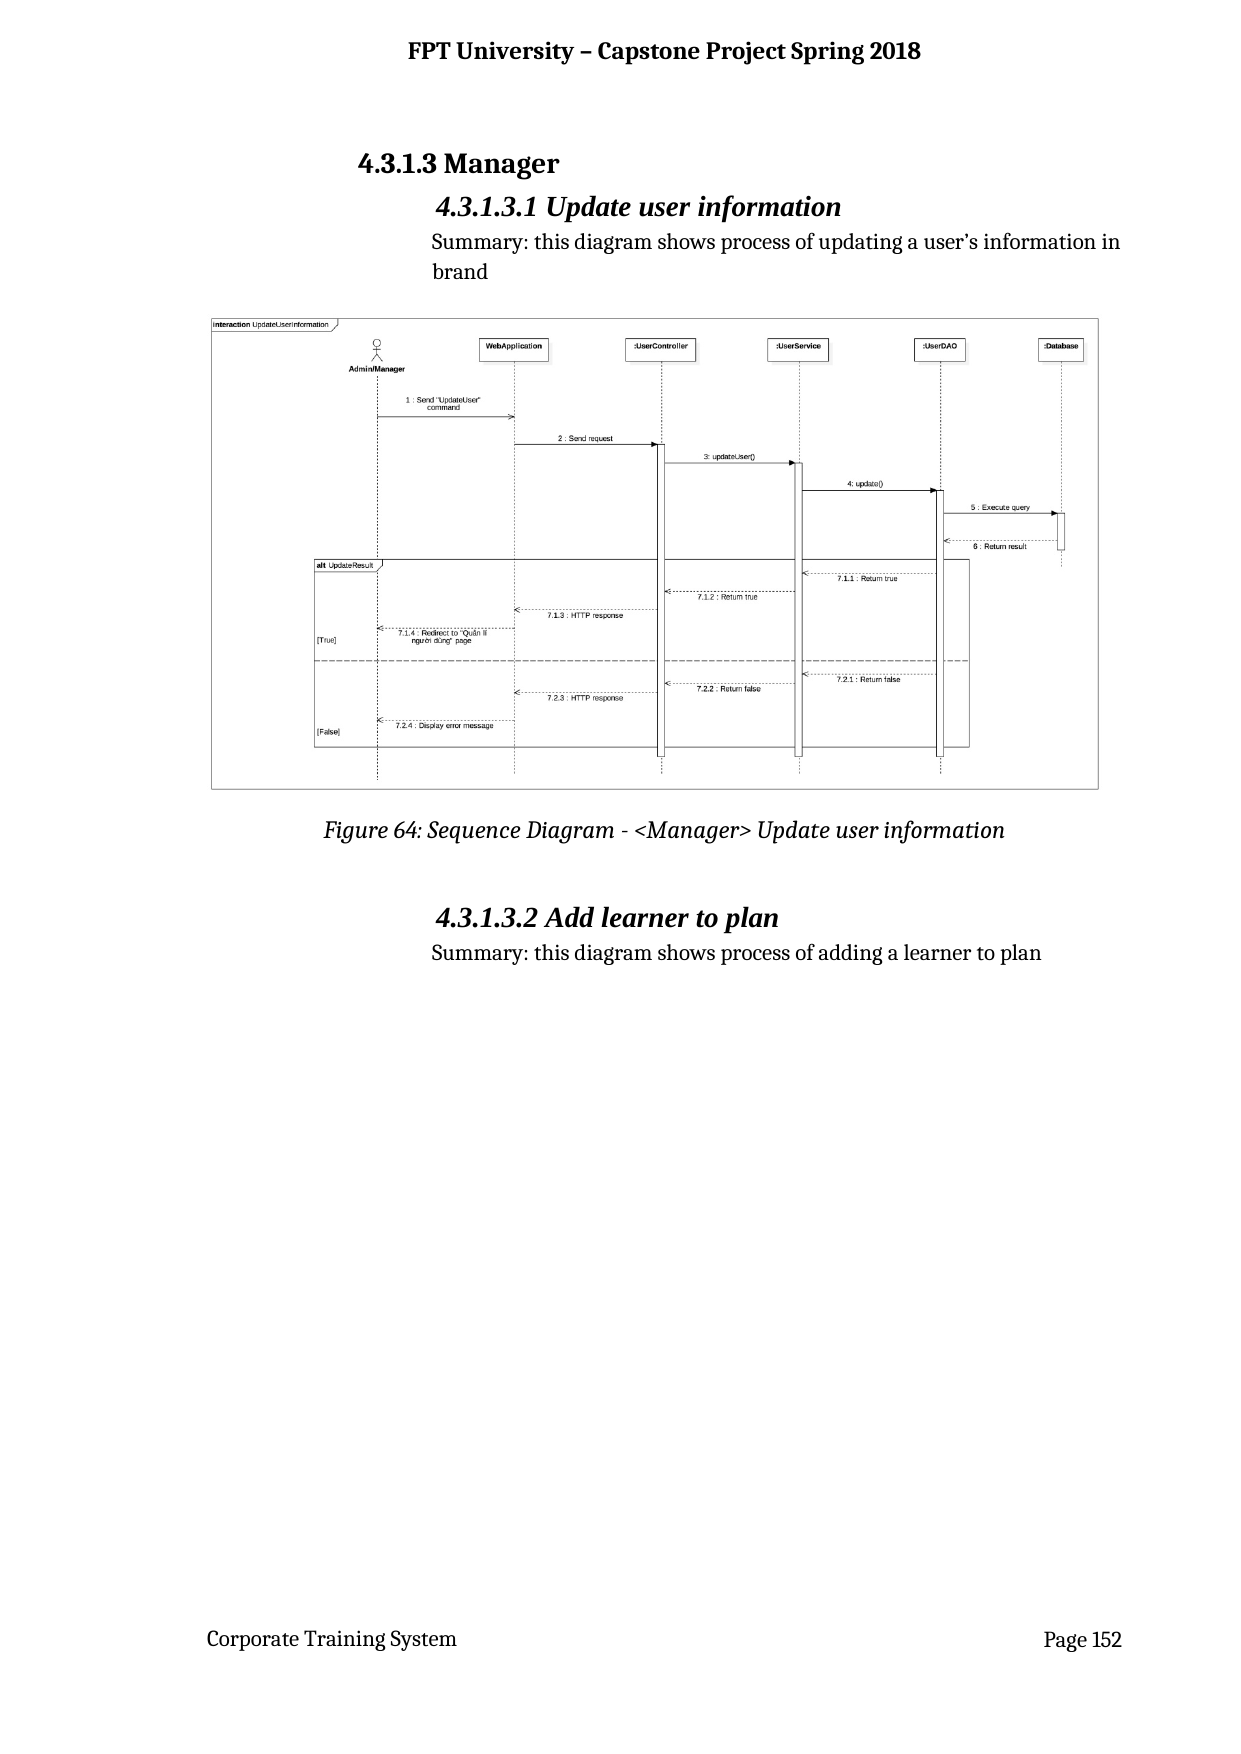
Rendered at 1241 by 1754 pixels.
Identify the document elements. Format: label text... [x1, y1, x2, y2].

picture [207, 314, 1122, 813]
text Summary: this diagram shows process of adding a learner to plan [432, 940, 1122, 966]
subtitle 4.3.1.3.2 Add learner to plan [436, 901, 1124, 934]
subtitle 4.3.1.3 Manager [357, 148, 1124, 181]
text Figure 64: Sequence Diagram - <Manager> Update user information [207, 813, 1122, 845]
text Summary: this diagram shows process of updating a user’s information in brand [432, 229, 1122, 286]
subtitle 4.3.1.3.1 Update user information [436, 189, 1124, 223]
